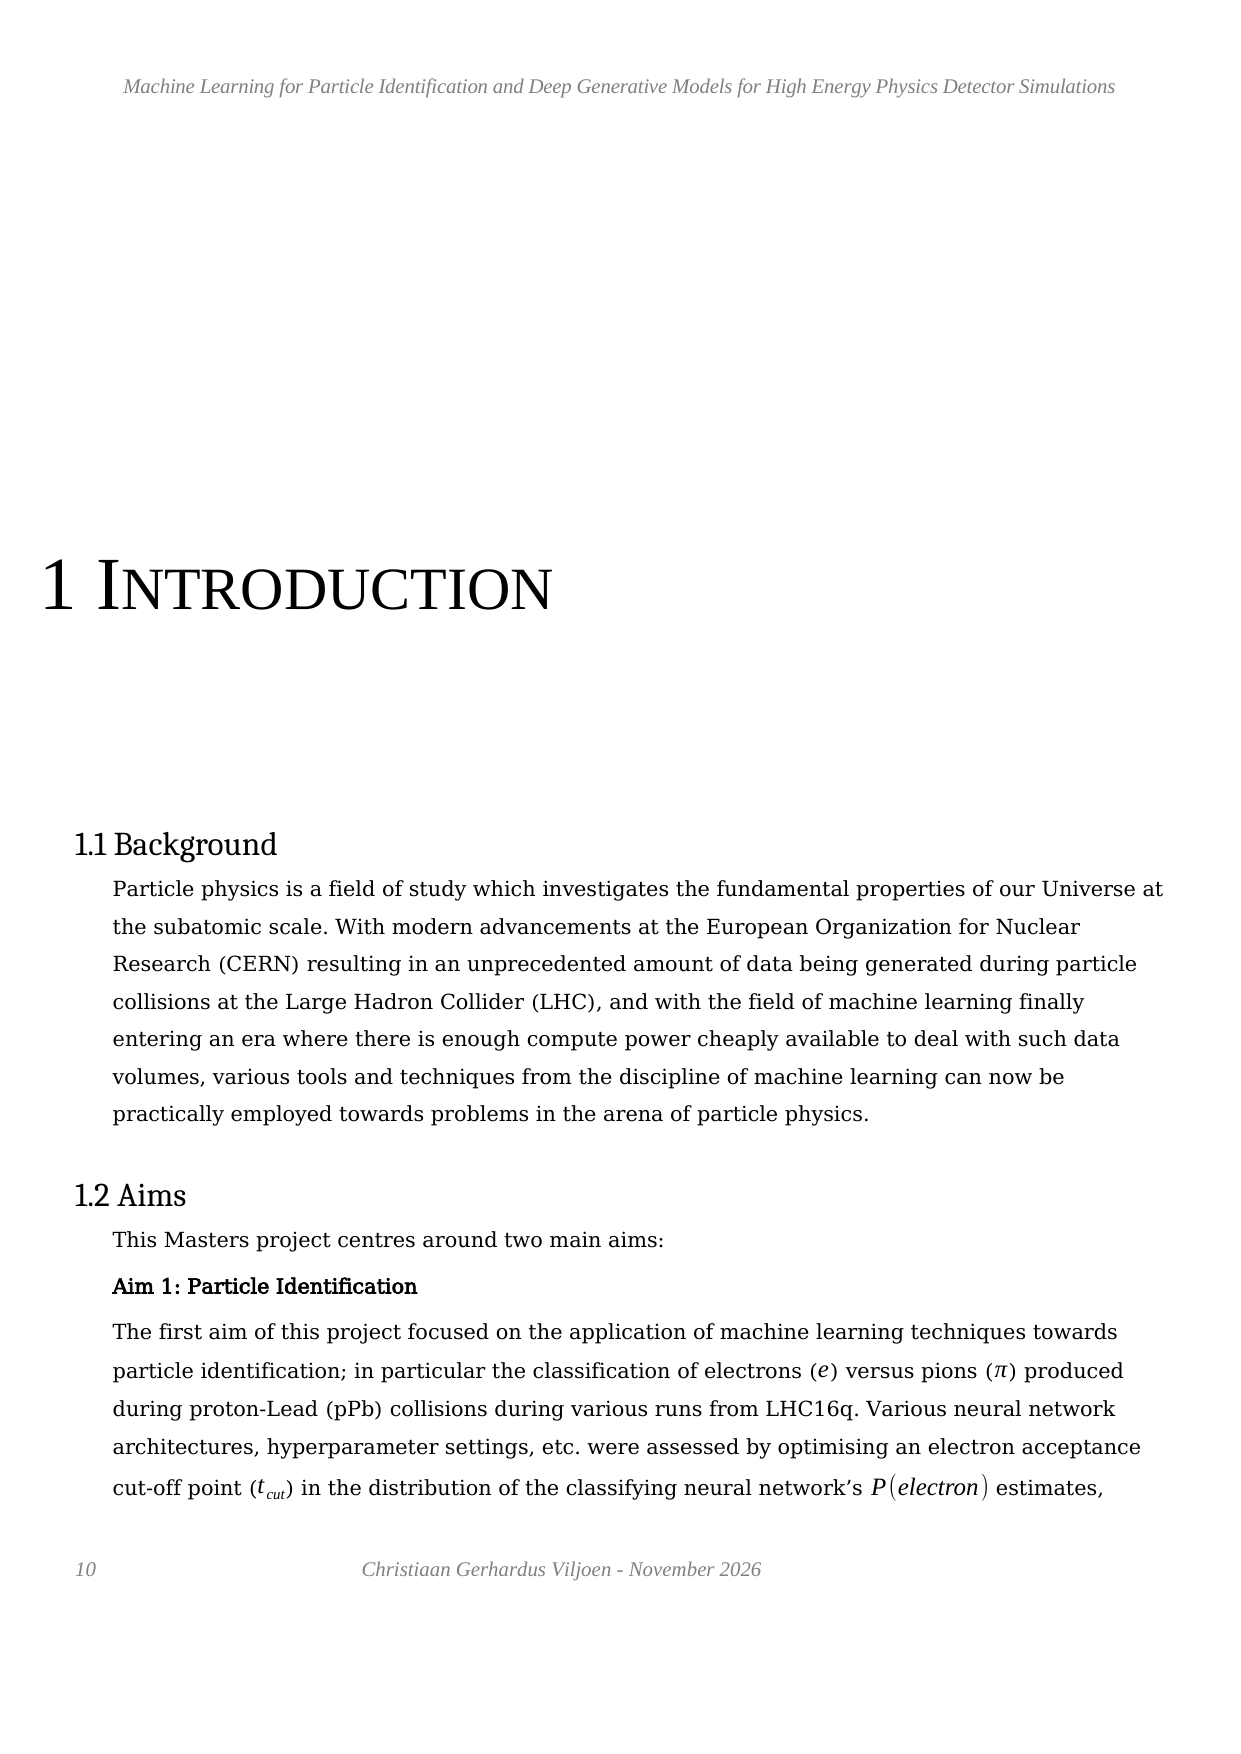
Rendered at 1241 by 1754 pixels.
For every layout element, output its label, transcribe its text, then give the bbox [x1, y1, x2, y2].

text Aim 1: Particle Identification [112, 1273, 1165, 1298]
subtitle Aims [75, 1176, 1165, 1214]
text Particle physics is a field of study which investigates the fundamental properties of our Universe at the subatomic scale. With modern advancements at the European Organization for Nuclear Research (CERN) resulting in an unprecedented amount of data being generated during particle collisions at the Large Hadron Collider (LHC), and with the field of machine learning finally entering an era where there is enough compute power cheaply available to deal with such data volumes, various tools and techniques from the discipline of machine learning can now be practically employed towards problems in the arena of particle physics. [112, 876, 1165, 1126]
subtitle Background [75, 825, 1165, 864]
subtitle Introduction [39, 539, 1165, 625]
text This Masters project centres around two main aims: [112, 1227, 1165, 1252]
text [112, 1319, 1165, 1503]
